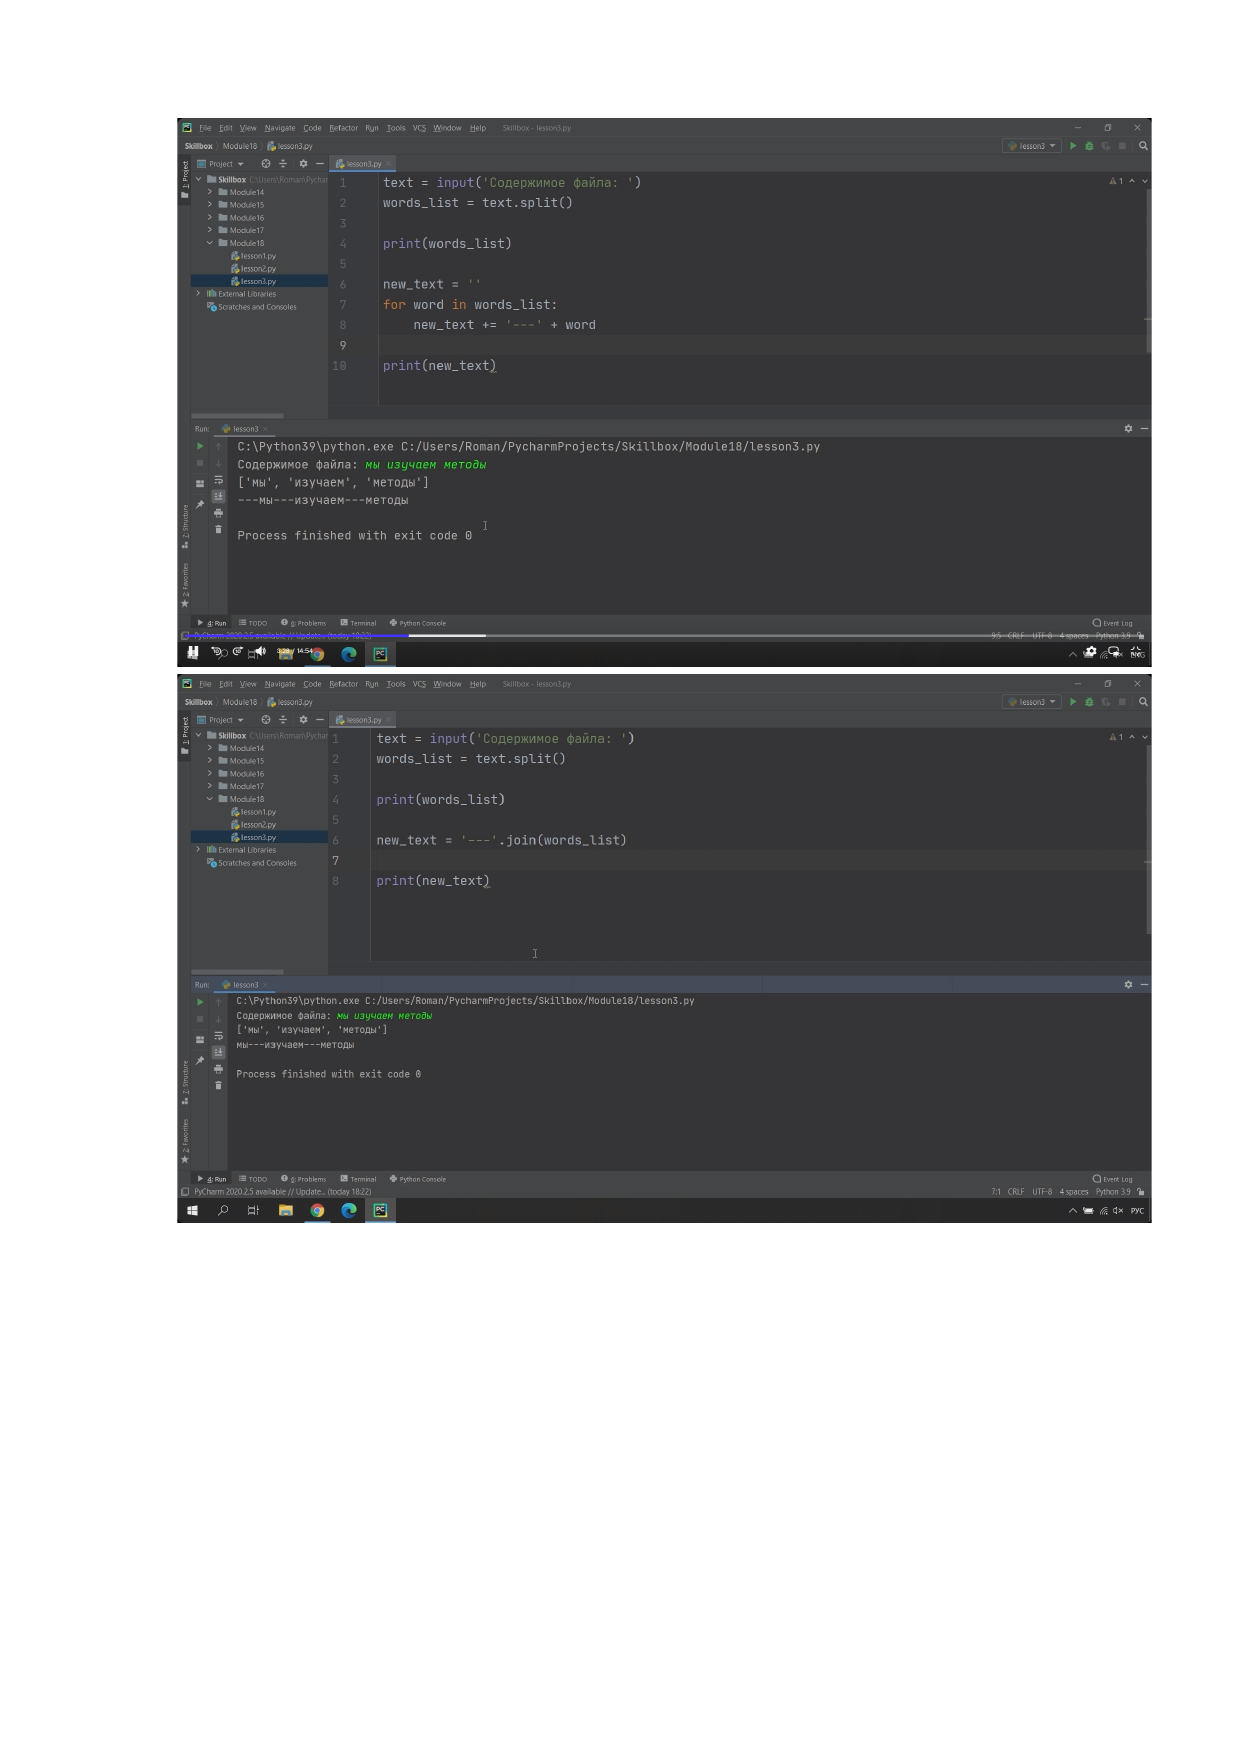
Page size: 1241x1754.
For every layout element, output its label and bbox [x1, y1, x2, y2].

picture [177, 118, 1152, 667]
picture [177, 674, 1152, 1223]
